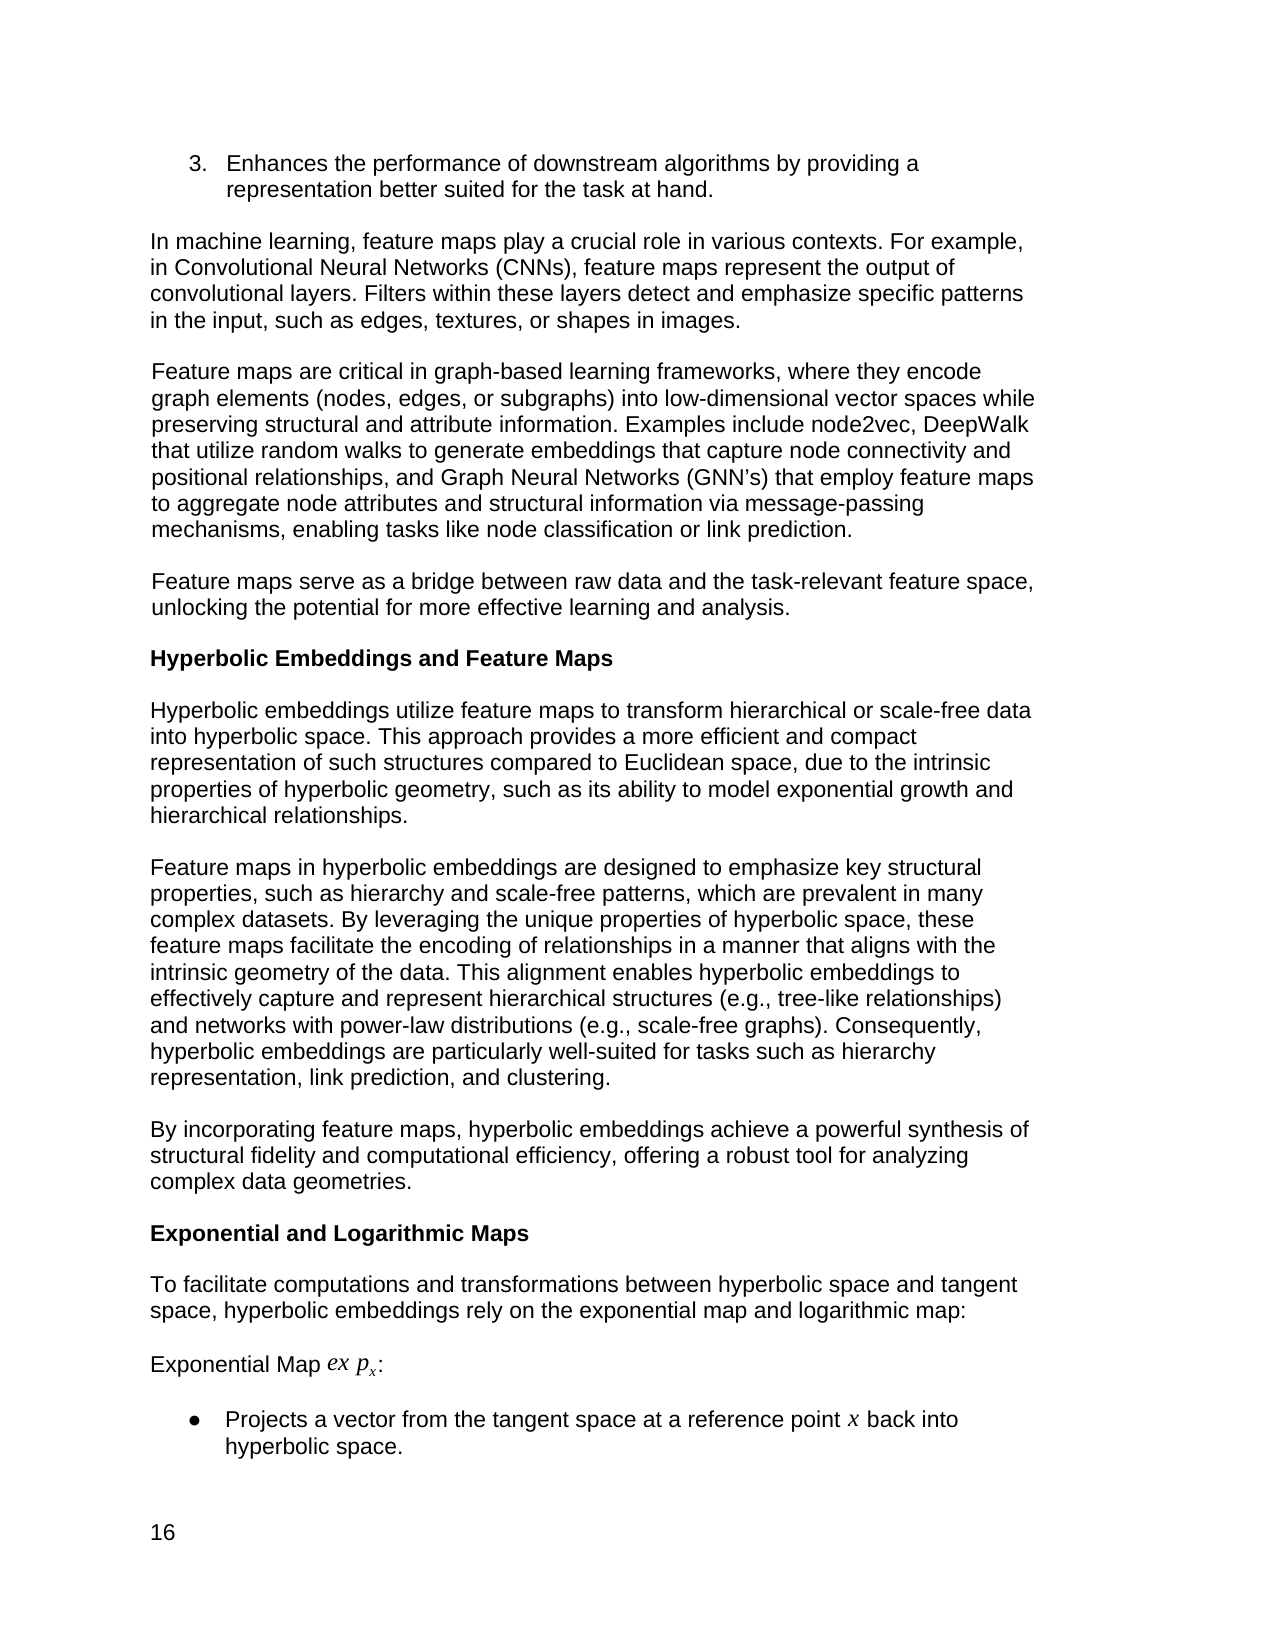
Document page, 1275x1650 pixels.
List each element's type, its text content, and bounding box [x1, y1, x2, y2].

text Feature maps in hyperbolic embeddings are designed to emphasize key structural properties, such as hierarchy and scale-free patterns, which are prevalent in many complex datasets. By leveraging the unique properties of hyperbolic space, these feature maps facilitate the encoding of relationships in a manner that aligns with the intrinsic geometry of the data. This alignment enables hyperbolic embeddings to effectively capture and represent hierarchical structures (e.g., tree-like relationships) and networks with power-law distributions (e.g., scale-free graphs). Consequently, hyperbolic embeddings are particularly well-suited for tasks such as hierarchy representation, link prediction, and clustering. [150, 853, 1037, 1091]
text Feature maps are critical in graph-based learning frameworks, where they encode graph elements (nodes, edges, or subgraphs) into low-dimensional vector spaces while preserving structural and attribute information. Examples include node2vec, DeepWalk that utilize random walks to generate embeddings that capture node connectivity and positional relationships, and Graph Neural Networks (GNN’s) that employ feature maps to aggregate node attributes and structural information via message-passing mechanisms, enabling tasks like node classification or link prediction. [151, 358, 1037, 543]
text Feature maps serve as a bridge between raw data and the task-relevant feature space, unlocking the potential for more effective learning and analysis. [151, 568, 1037, 620]
text Exponential and Logarithmic Maps [150, 1220, 1037, 1246]
list Enhances the performance of downstream algorithms by providing a representation better suited for the task at hand. [188, 150, 1037, 203]
list Projects a vector from the tangent space at a reference point back into hyperbolic space. [187, 1405, 1037, 1459]
text To facilitate computations and transformations between hyperbolic space and tangent space, hyperbolic embeddings rely on the exponential map and logarithmic map: [150, 1271, 1037, 1324]
text By incorporating feature maps, hyperbolic embeddings achieve a powerful synthesis of structural fidelity and computational efficiency, offering a robust tool for analyzing complex data geometries. [150, 1116, 1037, 1195]
text Exponential Map : [150, 1349, 1037, 1380]
text Hyperbolic Embeddings and Feature Maps [150, 645, 1037, 672]
text In machine learning, feature maps play a crucial role in various contexts. For example, in Convolutional Neural Networks (CNNs), feature maps represent the output of convolutional layers. Filters within these layers detect and emphasize specific patterns in the input, such as edges, textures, or shapes in images. [150, 228, 1037, 333]
text Hyperbolic embeddings utilize feature maps to transform hierarchical or scale-free data into hyperbolic space. This approach provides a more efficient and compact representation of such structures compared to Euclidean space, due to the intrinsic properties of hyperbolic geometry, such as its ability to model exponential growth and hierarchical relationships. [150, 697, 1037, 828]
